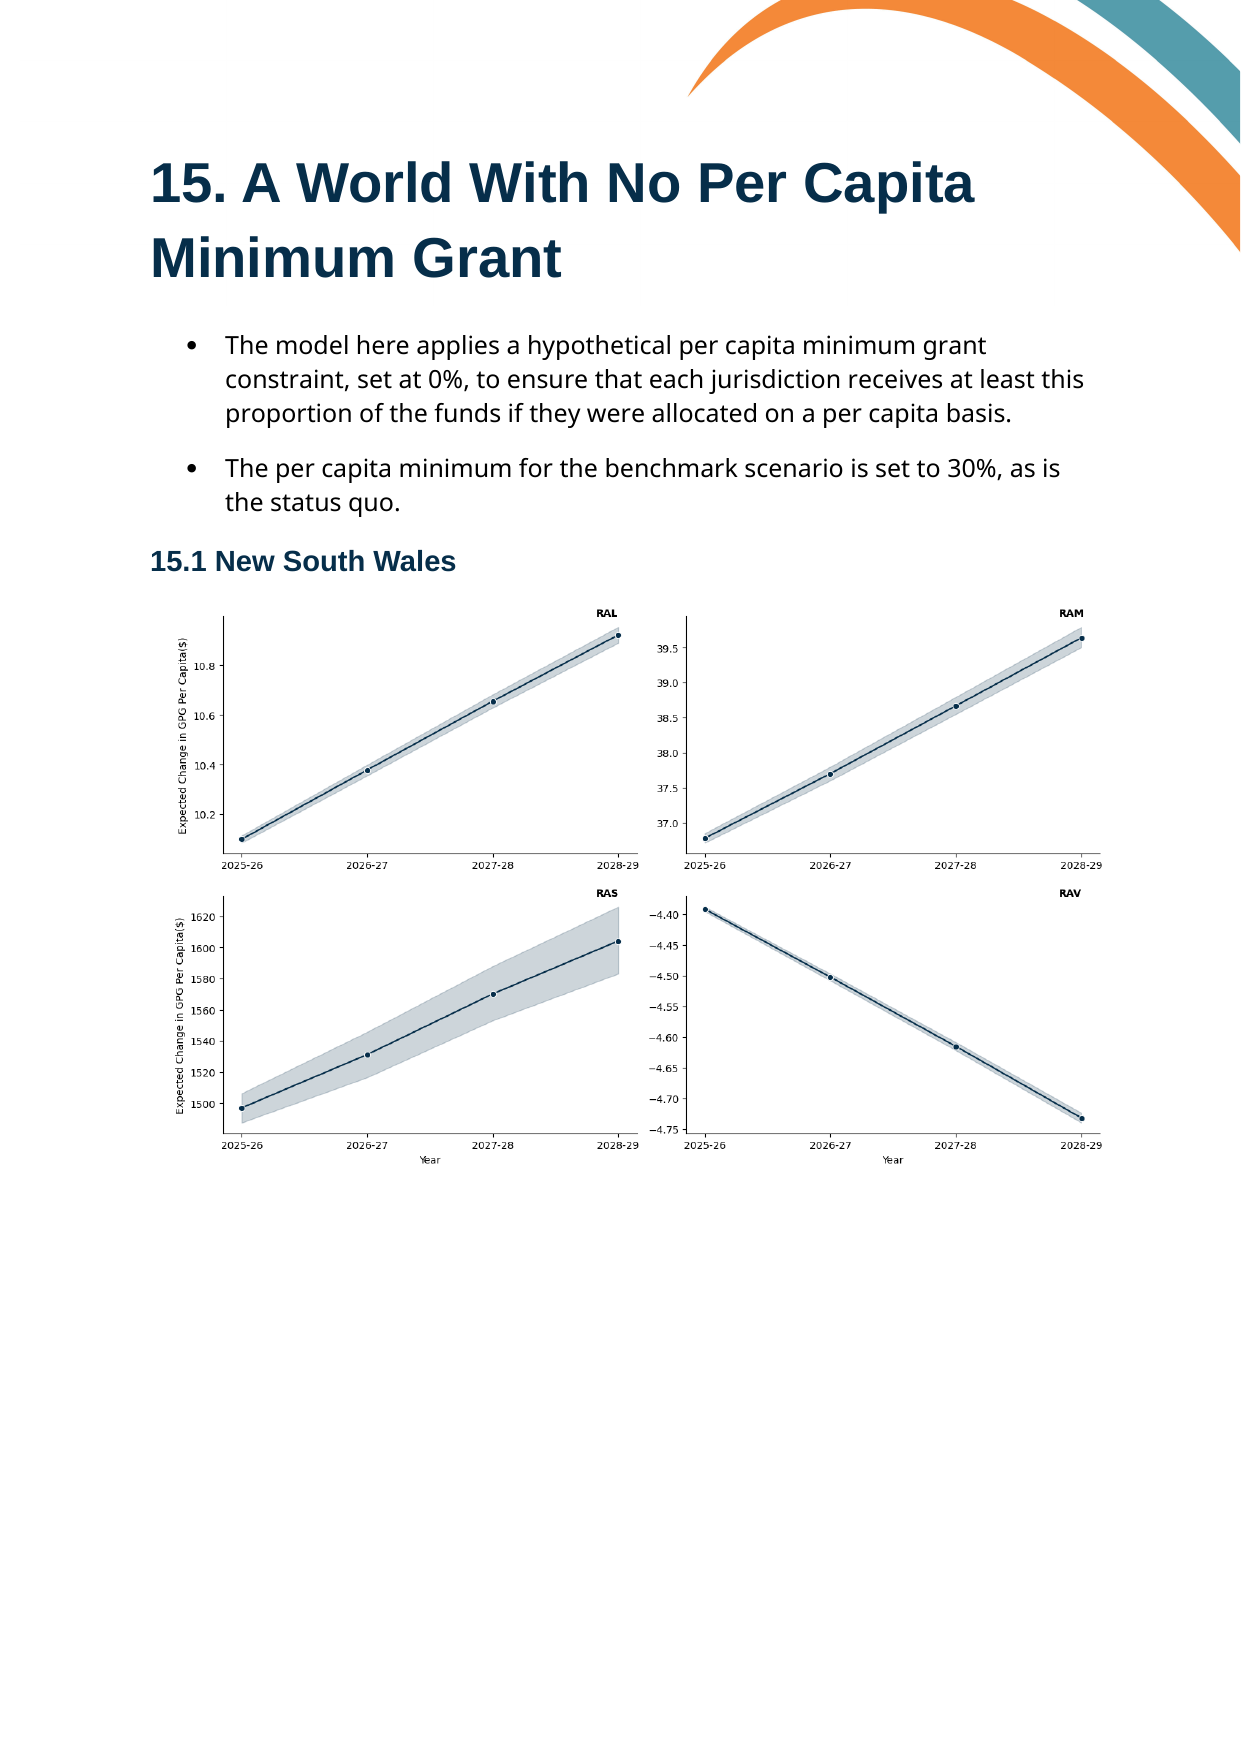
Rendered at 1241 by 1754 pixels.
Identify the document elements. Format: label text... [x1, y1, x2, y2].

list The model here applies a hypothetical per capita minimum grant constraint, set at 0%, to ensure that each jurisdiction receives at least this proportion of the funds if they were allocated on a per capita basis. [187, 328, 1090, 430]
subtitle 15.1 New South Wales [150, 544, 1090, 578]
list The per capita minimum for the benchmark scenario is set to 30%, as is the status quo. [187, 451, 1090, 519]
subtitle 15. A World With No Per Capita Minimum Grant [150, 150, 1090, 289]
picture [19, 0, 1241, 306]
picture [168, 601, 1109, 1172]
